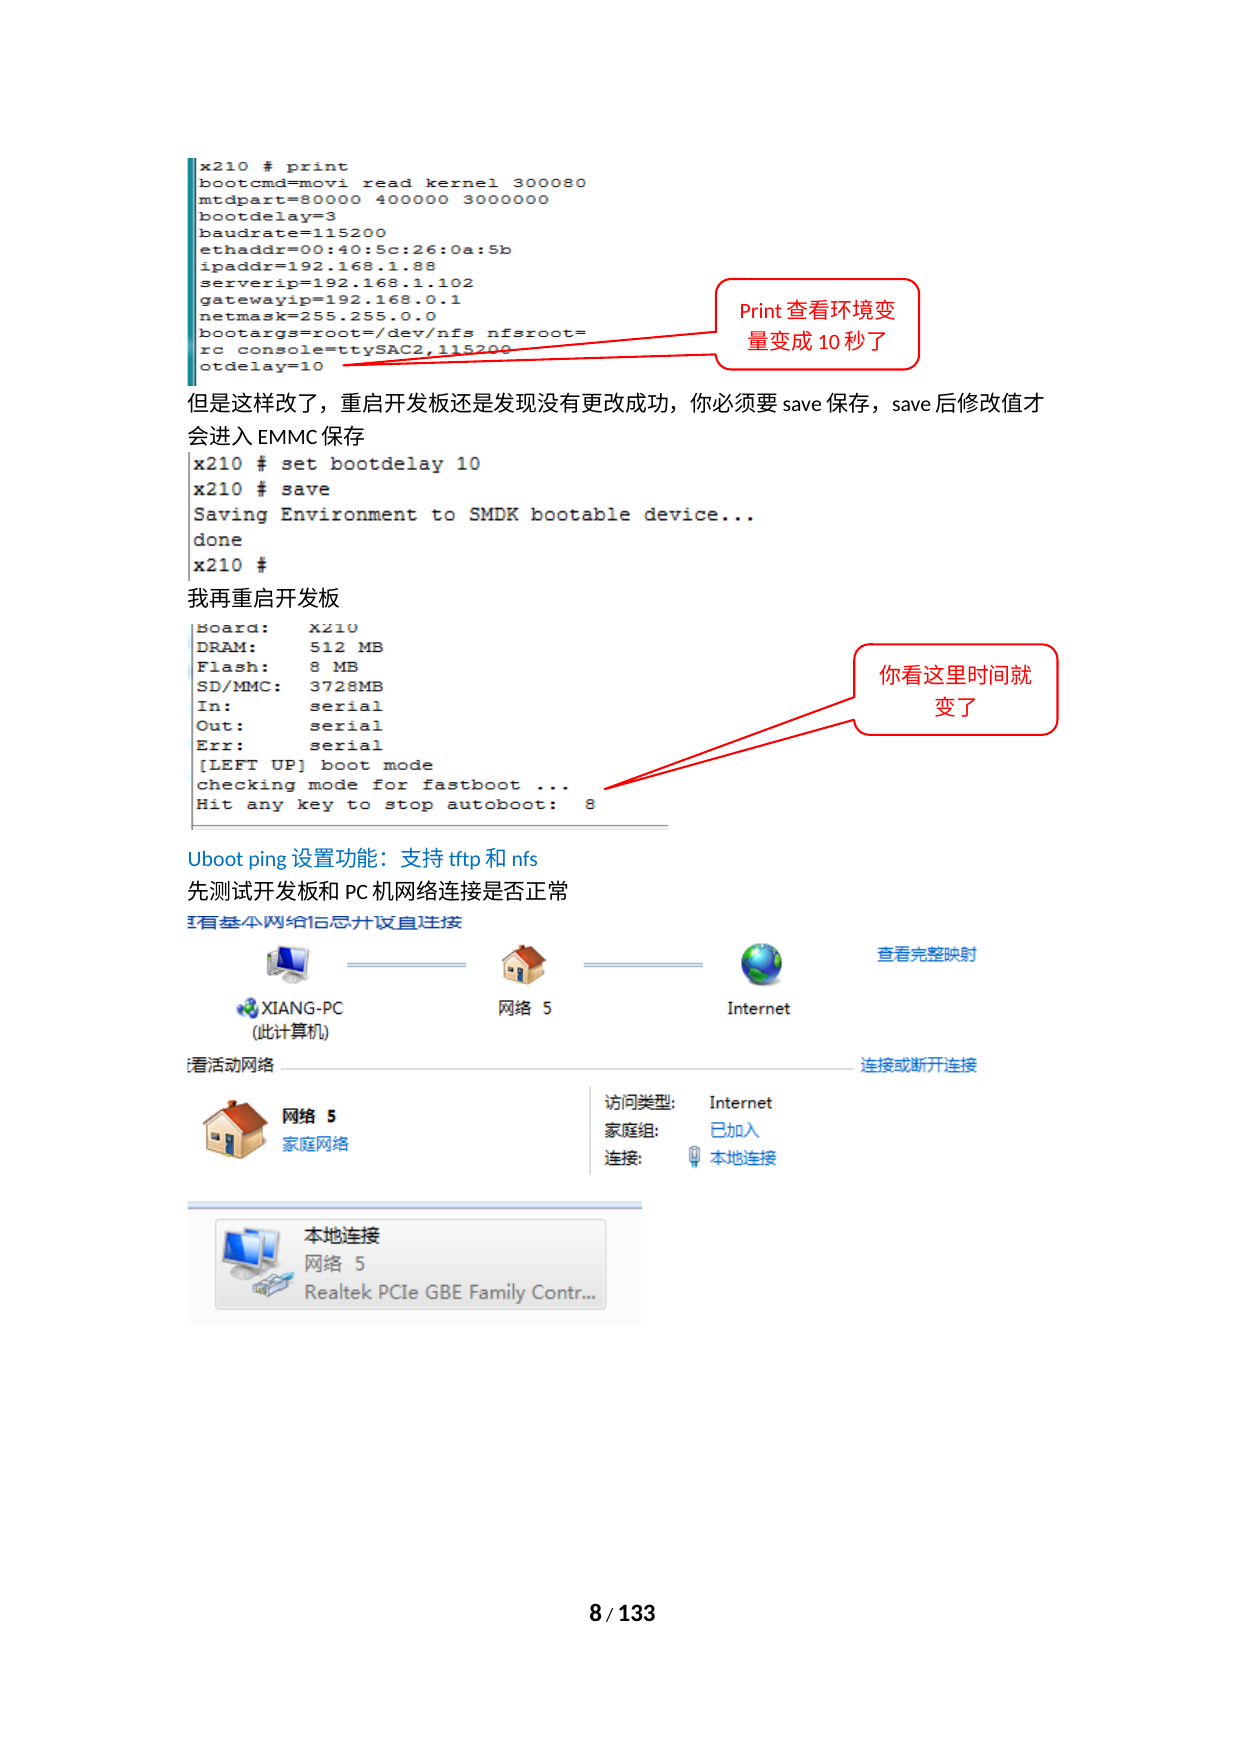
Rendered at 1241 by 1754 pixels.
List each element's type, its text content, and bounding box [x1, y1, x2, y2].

text Uboot ping设置功能：支持tftp和nfs [187, 841, 1053, 873]
picture [187, 1201, 643, 1326]
picture [187, 452, 807, 581]
picture [187, 916, 1053, 1189]
picture [404, 345, 586, 362]
text 先测试开发板和PC机网络连接是否正常 [187, 873, 1053, 906]
text 我再重启开发板 [187, 581, 1053, 613]
picture [652, 767, 669, 774]
text 但是这样改了，重启开发板还是发现没有更改成功，你必须要save保存，save后修改值才会进入EMMC保存 [187, 386, 1053, 451]
picture [187, 624, 669, 830]
picture [187, 158, 586, 386]
